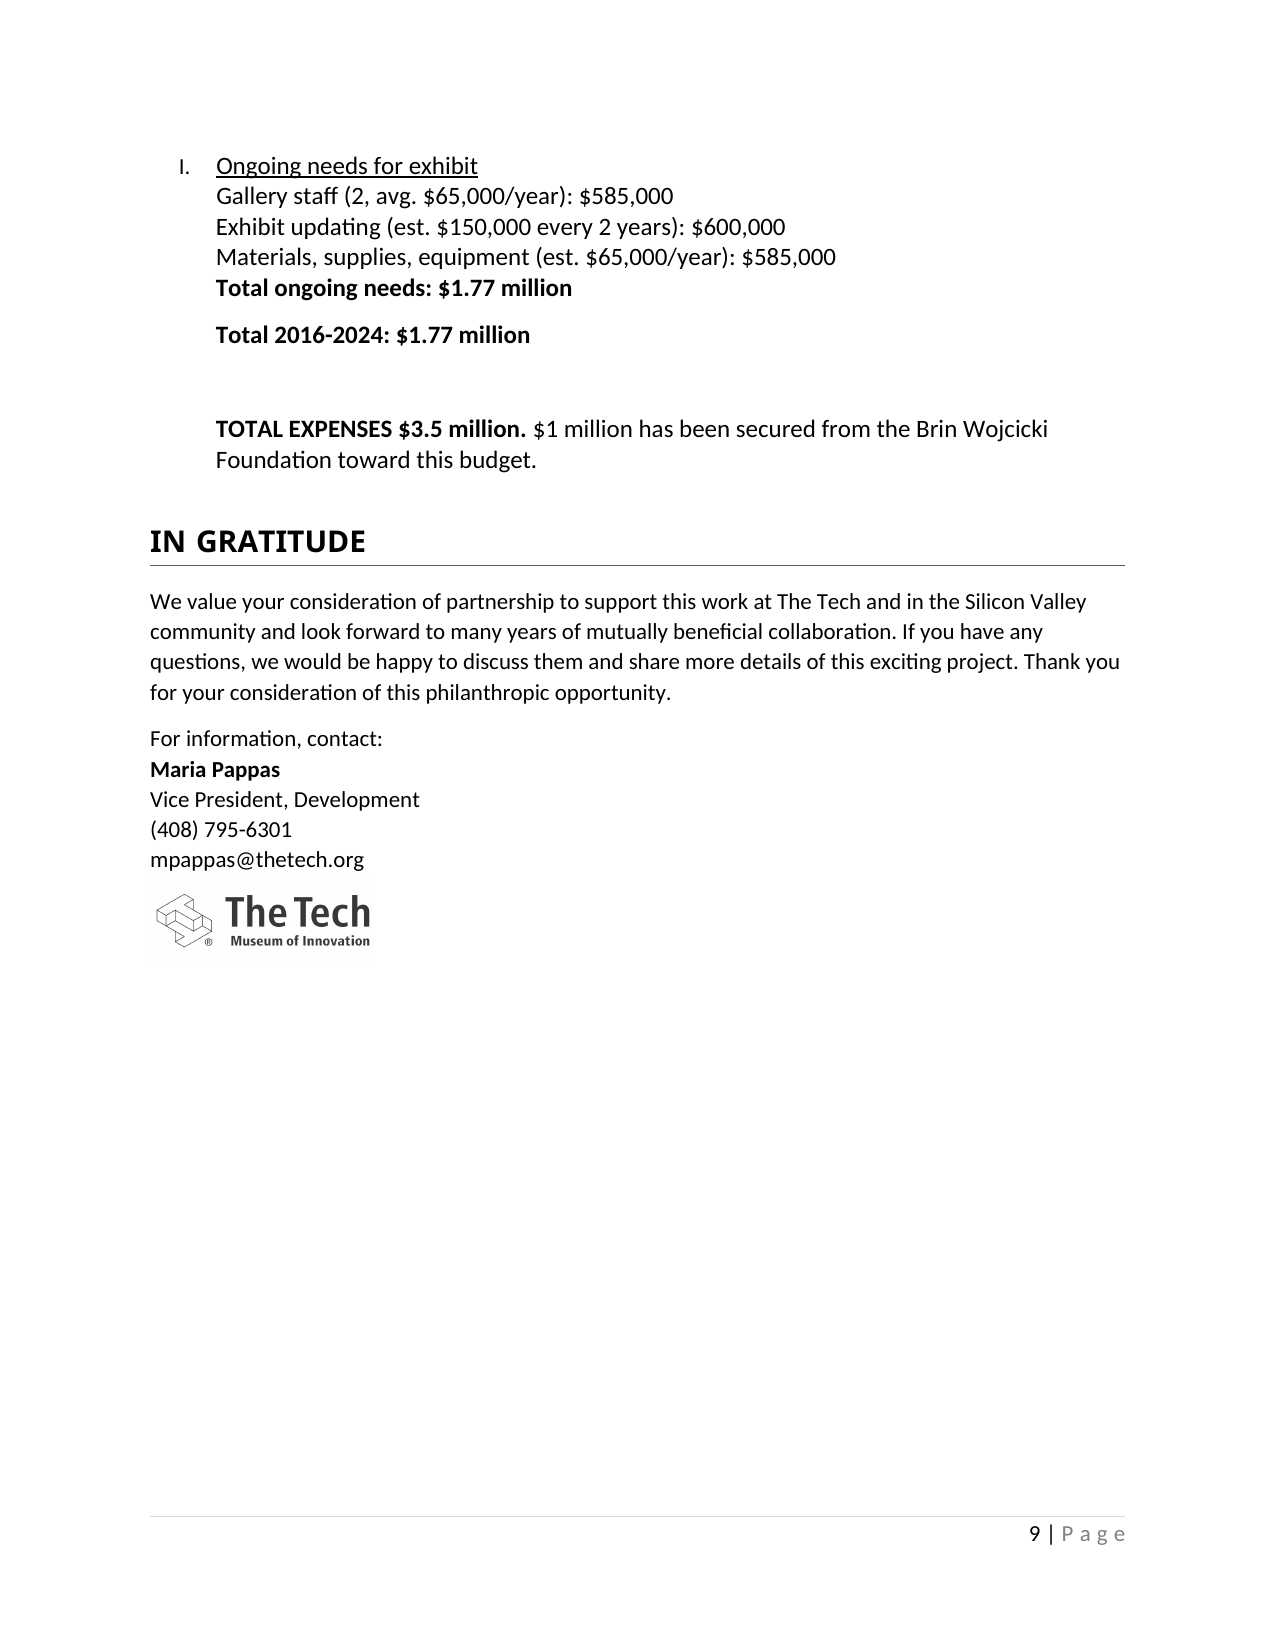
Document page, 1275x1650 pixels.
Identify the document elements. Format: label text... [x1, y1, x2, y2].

subtitle in gratitude [150, 512, 1125, 565]
text TOTAL EXPENSES $3.5 million. $1 million has been secured from the Brin Wojcicki Foundation toward this budget. [216, 414, 1125, 475]
text Materials, supplies, equipment (est. $65,000/year): $585,000 Total ongoing needs: $1.77 million [216, 242, 1125, 303]
text Exhibit updating (est. $150,000 every 2 years): $600,000 [216, 211, 1125, 242]
text For information, contact: Maria Pappas Vice President, Development (408) 795-6301 mpappas@thetech.org [150, 724, 1125, 966]
picture [150, 875, 375, 966]
text We value your consideration of partnership to support this work at The Tech and in the Silicon Valley community and look forward to many years of mutually beneficial collaboration. If you have any questions, we would be happy to discuss them and share more details of this exciting project. Thank you for your consideration of this philanthropic opportunity. [150, 587, 1125, 706]
list Ongoing needs for exhibit Gallery staff (2, avg. $65,000/year): $585,000 [178, 150, 1125, 211]
text Total 2016-2024: $1.77 million [216, 319, 1125, 350]
